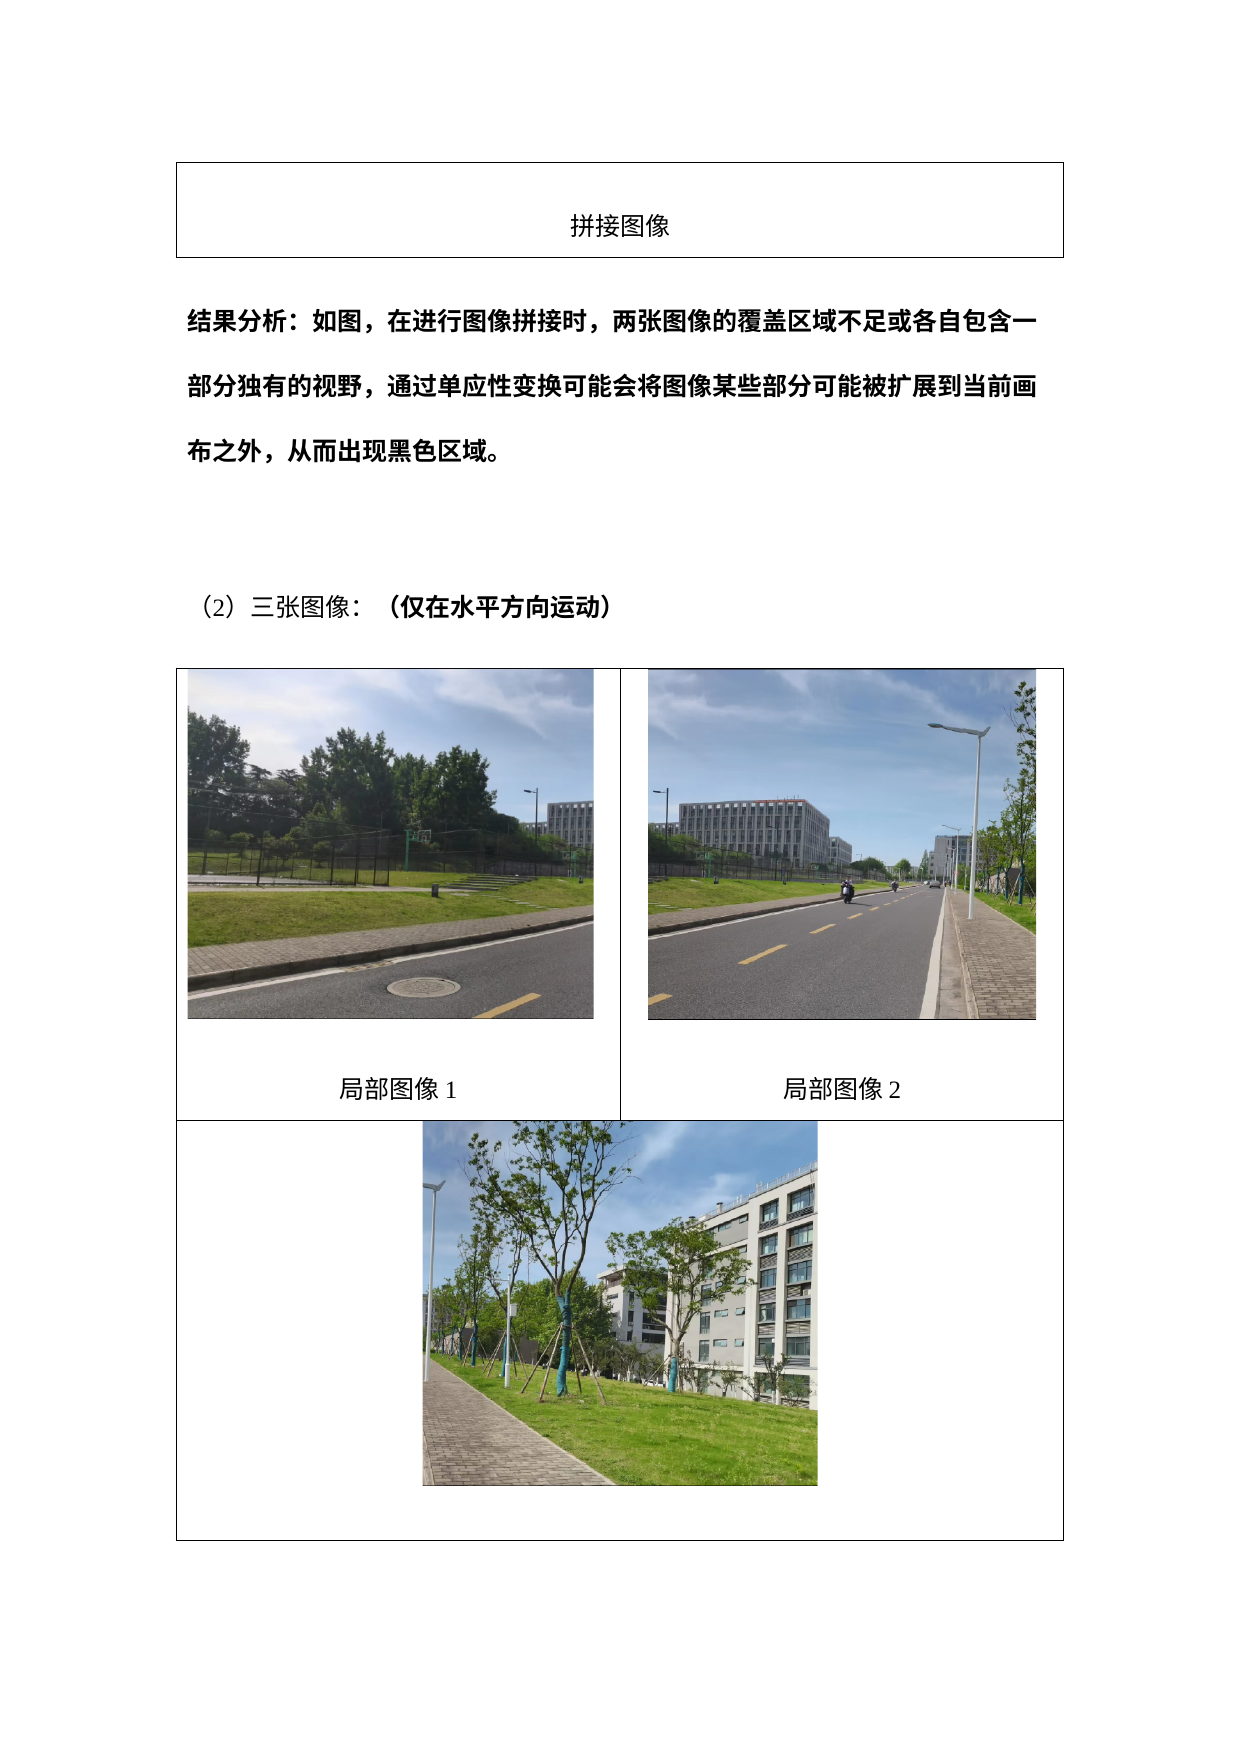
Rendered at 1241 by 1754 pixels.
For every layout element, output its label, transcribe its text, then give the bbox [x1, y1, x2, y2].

picture [187, 668, 594, 1019]
table_cell 局部图像3 [177, 1121, 1063, 1540]
text （2）三张图像：（仅在水平方向运动） [187, 573, 1053, 638]
table_header 局部图像1 [177, 669, 620, 1120]
picture [648, 668, 1037, 1020]
table_header 局部图像2 [621, 669, 1063, 1120]
table_cell 拼接图像 [177, 163, 1063, 257]
picture [422, 1121, 818, 1486]
text 结果分析：如图，在进行图像拼接时，两张图像的覆盖区域不足或各自包含一部分独有的视野，通过单应性变换可能会将图像某些部分可能被扩展到当前画布之外，从而出现黑色区域。 [187, 287, 1053, 482]
